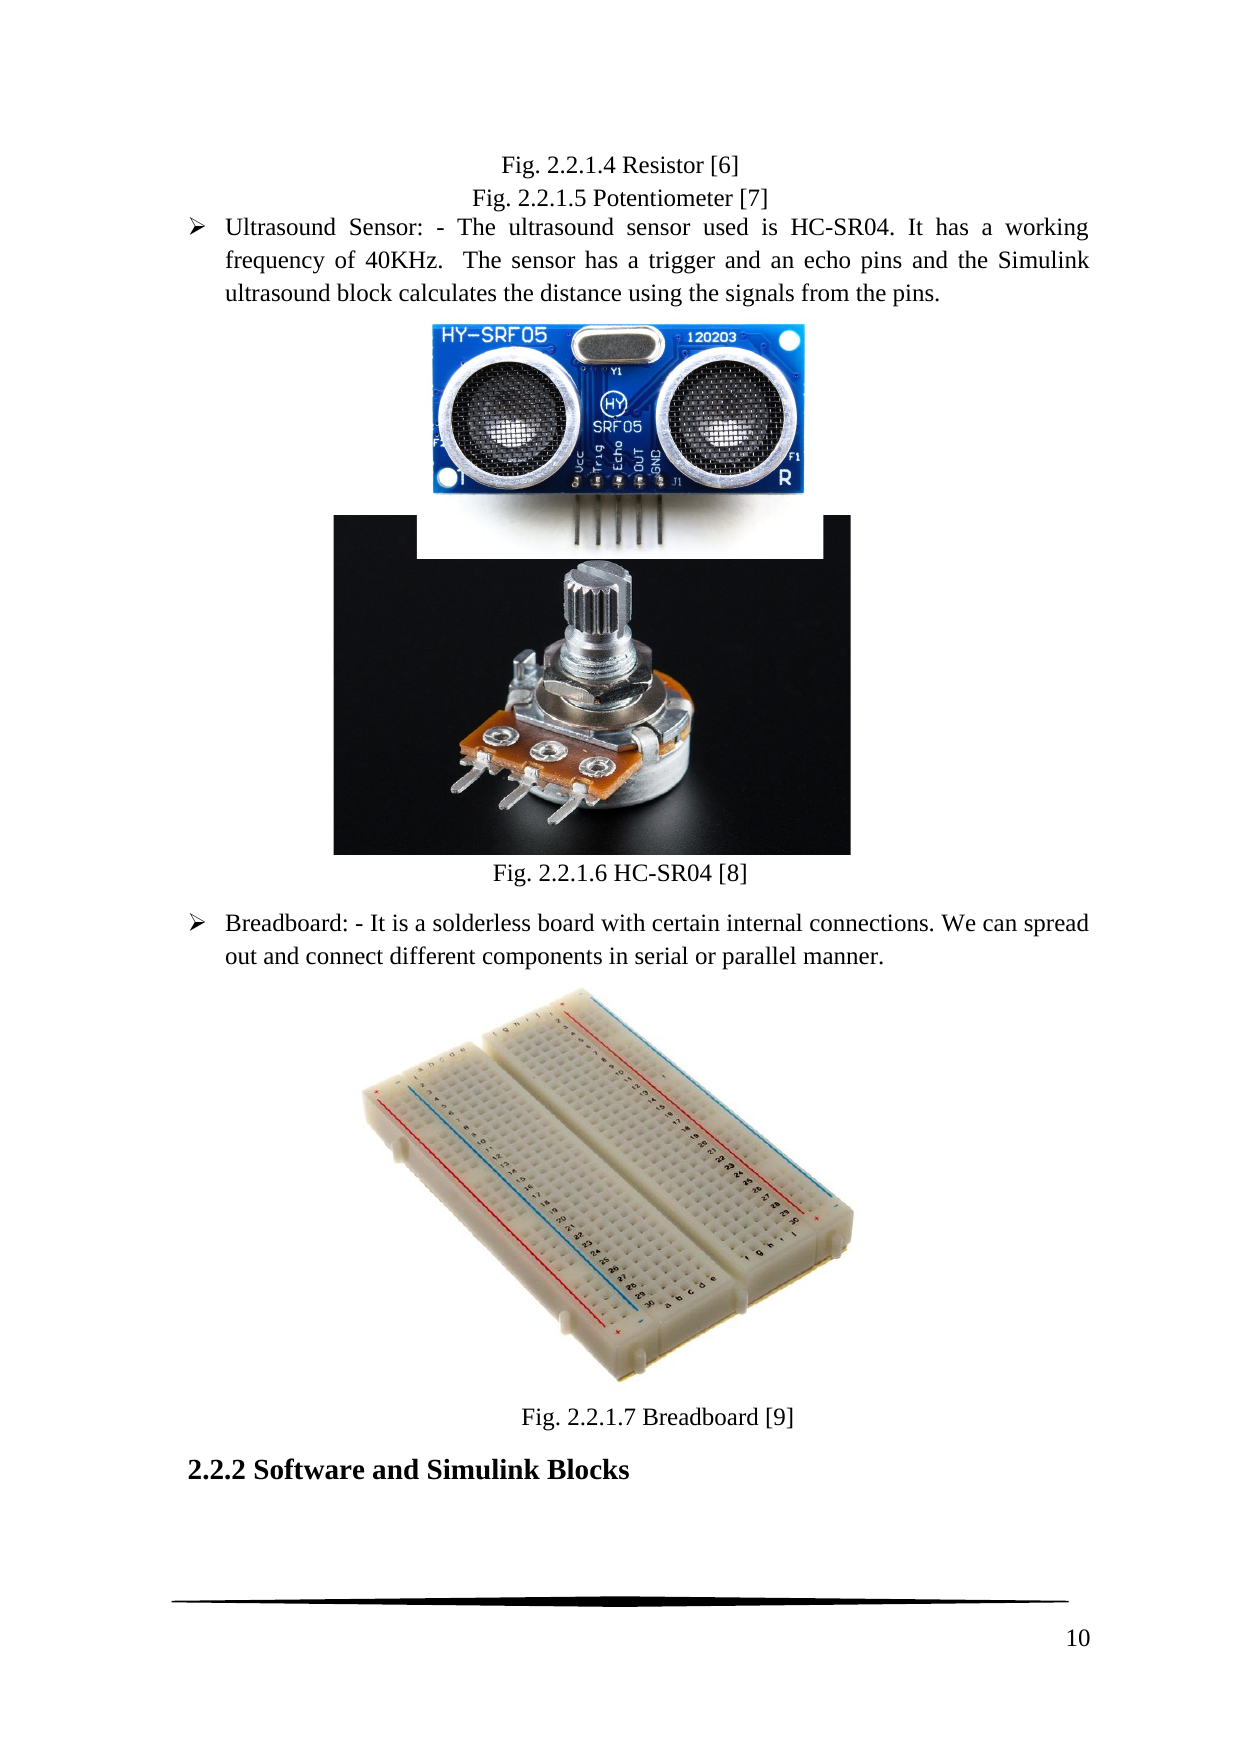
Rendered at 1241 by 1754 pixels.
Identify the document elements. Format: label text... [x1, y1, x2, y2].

text Fig. 2.2.1.4 Resistor [6] [150, 150, 1090, 179]
picture [333, 311, 851, 855]
list Ultrasound Sensor: - The ultrasound sensor used is HC-SR04. It has a working frequency of 40KHz. The sensor has a trigger and an echo pins and the Simulink ultrasound block calculates the distance using the signals from the pins. [187, 212, 1090, 307]
text Fig. 2.2.1.5 Potentiometer [7] [150, 183, 1090, 212]
picture [289, 977, 952, 1394]
text 2.2.2 Software and Simulink Blocks [187, 1452, 1090, 1486]
list Breadboard: - It is a solderless board with certain internal connections. We can spread out and connect different components in serial or parallel manner. [187, 908, 1090, 970]
